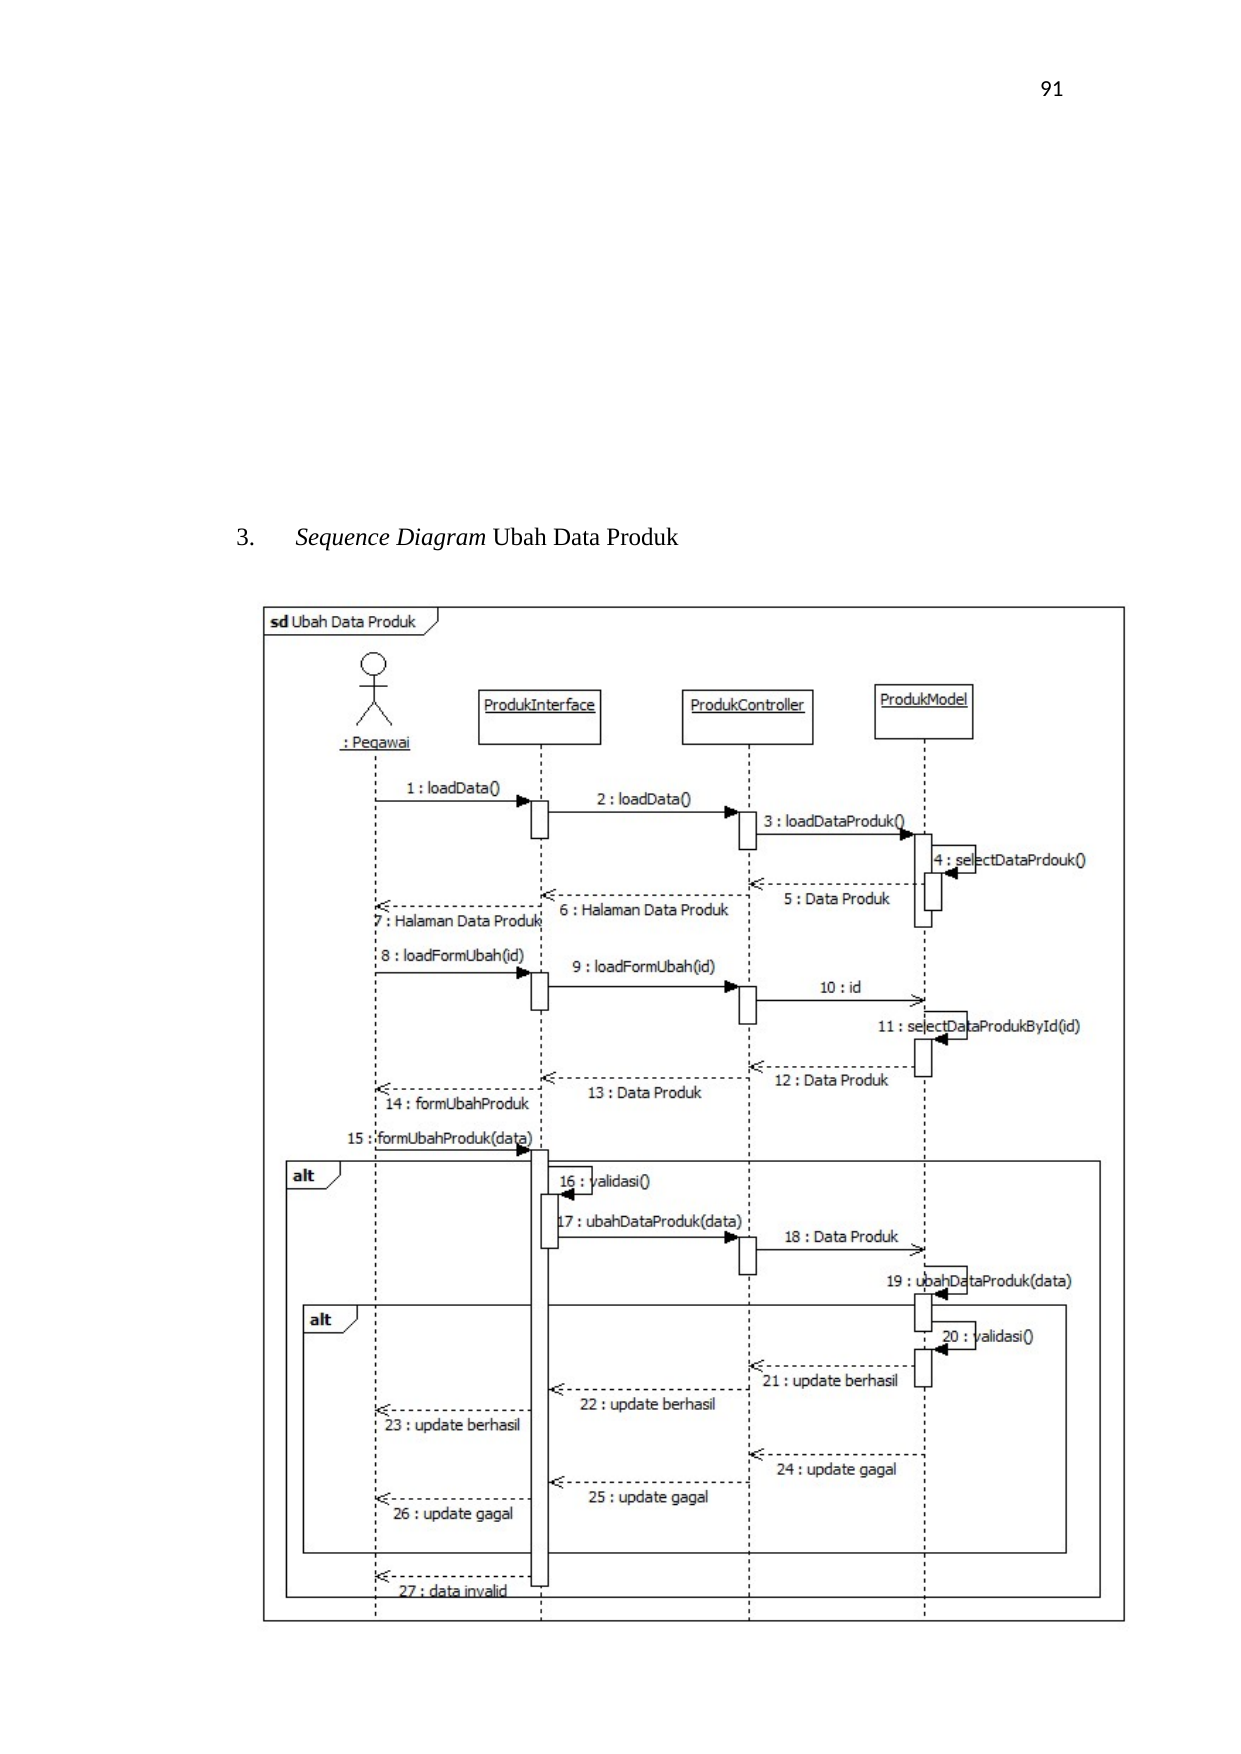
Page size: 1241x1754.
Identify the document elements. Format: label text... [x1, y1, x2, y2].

list Sequence Diagram Ubah Data Produk [236, 522, 1063, 551]
picture [235, 579, 1152, 1648]
